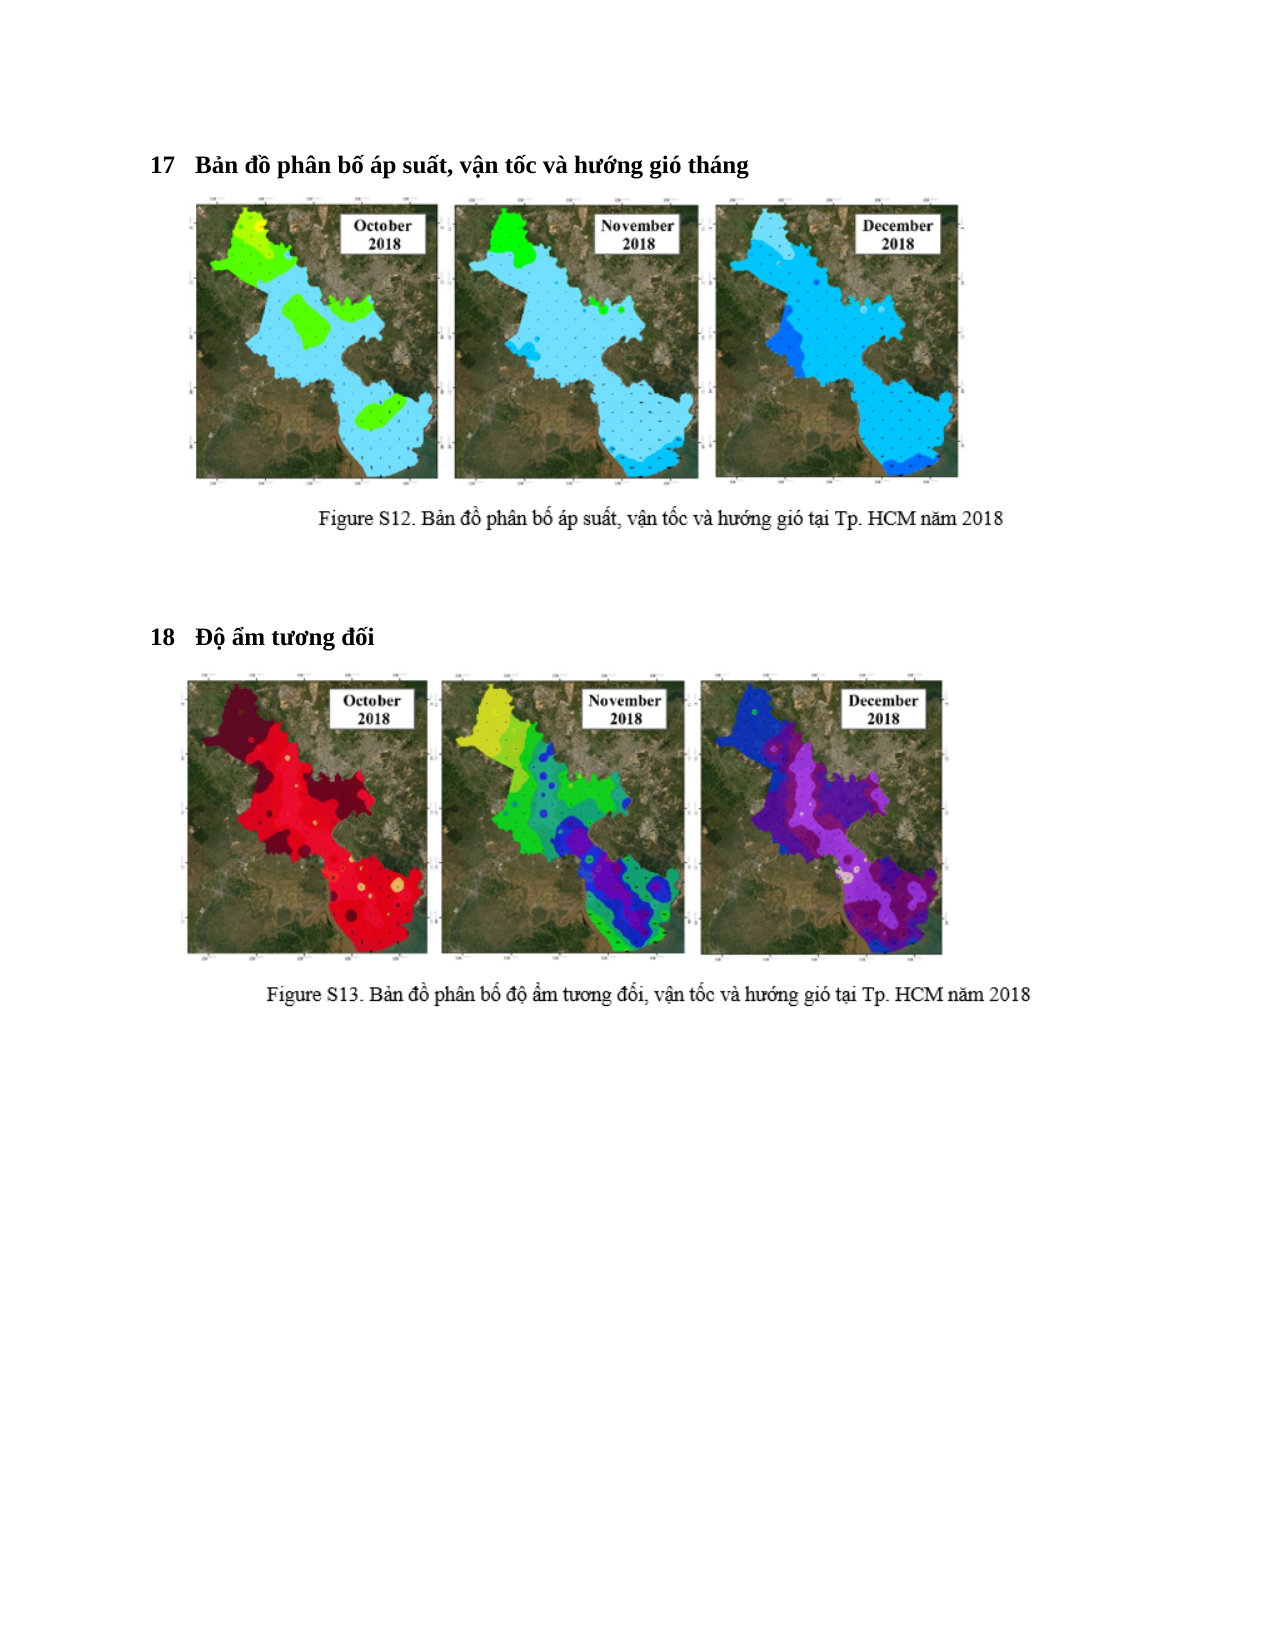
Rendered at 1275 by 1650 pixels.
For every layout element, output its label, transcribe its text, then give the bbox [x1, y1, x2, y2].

subtitle Bản đồ phân bố áp suất, vận tốc và hướng gió tháng [150, 150, 1125, 179]
subtitle Độ ẩm tương đối [150, 622, 1125, 651]
picture [150, 197, 1024, 549]
picture [150, 669, 1078, 1025]
